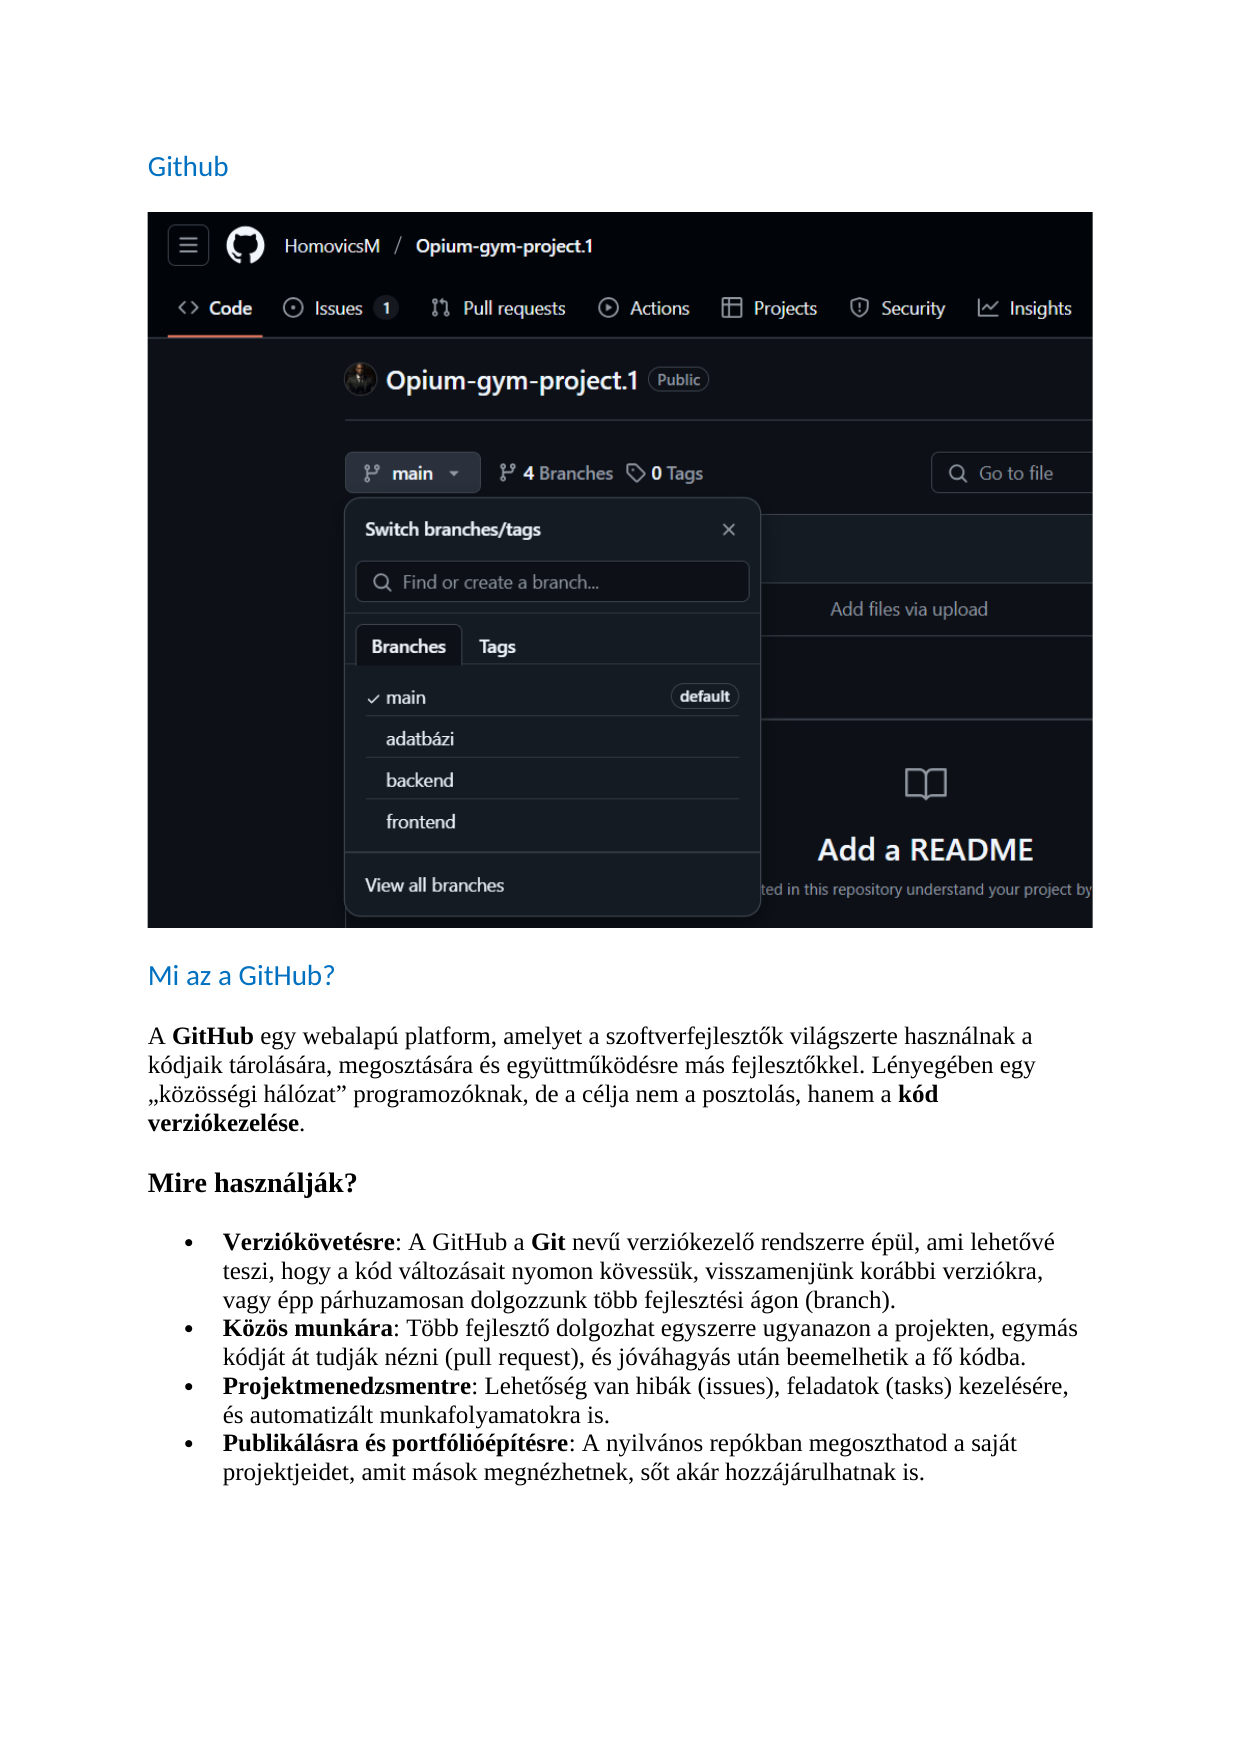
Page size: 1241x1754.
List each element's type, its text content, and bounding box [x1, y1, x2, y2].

text Mire használják? [148, 1166, 1093, 1198]
list Verziókövetésre: A GitHub a Git nevű verziókezelő rendszerre épül, ami lehetővé teszi, hogy a kód változásait nyomon kövessük, visszamenjünk korábbi verziókra, vagy épp párhuzamosan dolgozzunk több fejlesztési ágon (branch). [185, 1227, 1093, 1313]
text Mi az a GitHub? [148, 957, 1093, 992]
text A GitHub egy webalapú platform, amelyet a szoftverfejlesztők világszerte használnak a kódjaik tárolására, megosztására és együttműködésre más fejlesztőkkel. Lényegében egy „közösségi hálózat” programozóknak, de a célja nem a posztolás, hanem a kód verziókezelése. [148, 1021, 1093, 1136]
picture [147, 212, 1093, 928]
list Közös munkára: Több fejlesztő dolgozhat egyszerre ugyanazon a projekten, egymás kódját át tudják nézni (pull request), és jóváhagyás után beemelhetik a fő kódba. [185, 1313, 1093, 1371]
text Github [148, 148, 1093, 183]
list Projektmenedzsmentre: Lehetőség van hibák (issues), feladatok (tasks) kezelésére, és automatizált munkafolyamatokra is. [185, 1371, 1093, 1428]
list Publikálásra és portfólióépítésre: A nyilvános repókban megoszthatod a saját projektjeidet, amit mások megnézhetnek, sőt akár hozzájárulhatnak is. [185, 1428, 1093, 1486]
